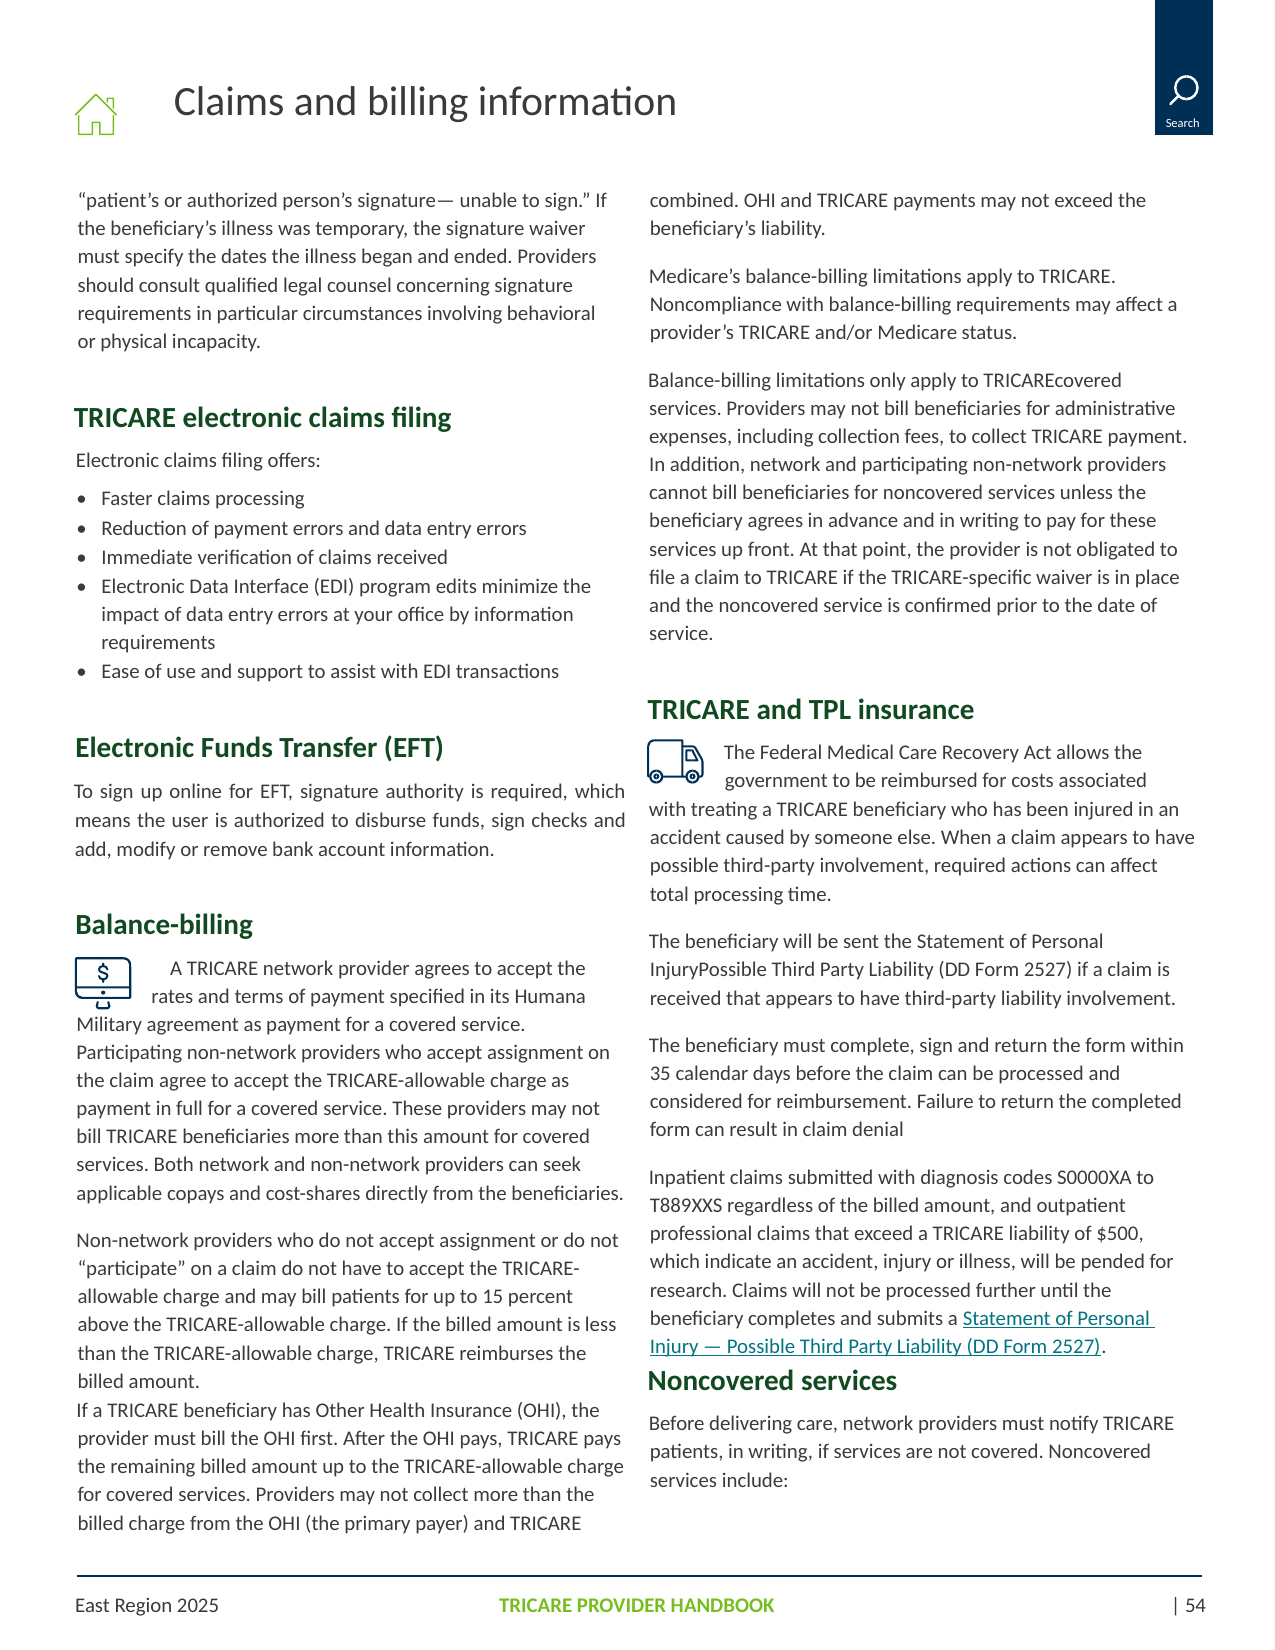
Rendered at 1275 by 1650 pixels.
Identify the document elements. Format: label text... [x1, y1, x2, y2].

text Before delivering care, network providers must notify TRICARE patients, in writing, if services are not covered. Noncovered services include: [648, 1411, 1198, 1492]
text Balance-billing limitations only apply to TRICAREcovered services. Providers may not bill beneficiaries for administrative expenses, including collection fees, to collect TRICARE payment. In addition, network and participating non-network providers cannot bill beneficiaries for noncovered services unless the beneficiary agrees in advance and in writing to pay for these services up front. At that point, the provider is not obligated to file a claim to TRICARE if the TRICARE-specific waiver is in place and the noncovered service is confirmed prior to the date of service. [648, 367, 1199, 646]
list Electronic Data Interface (EDI) program edits minimize the impact of data entry errors at your office by information requirements [76, 573, 626, 655]
text with treating a TRICARE beneficiary who has been injured in an accident caused by someone else. When a claim appears to have possible third-party involvement, required actions can affect total processing time. [648, 796, 1198, 906]
text Medicare’s balance-billing limitations apply to TRICARE. Noncompliance with balance-billing requirements may affect a provider’s TRICARE and/or Medicare status. [648, 263, 1198, 345]
text The Federal Medical Care Recovery Act allows the government to be reimbursed for costs associated [648, 739, 1198, 793]
subtitle TRICARE and TPL insurance [647, 691, 1199, 726]
list Ease of use and support to assist with EDI transactions [76, 659, 626, 684]
text The beneficiary will be sent the Statement of Personal InjuryPossible Third Party Liability (DD Form 2527) if a claim is received that appears to have third-party liability involvement. [648, 928, 1198, 1010]
list Immediate verification of claims received [76, 544, 626, 569]
subtitle TRICARE electronic claims filing [73, 399, 628, 434]
list Faster claims processing [76, 486, 626, 511]
subtitle Balance-billing [75, 906, 627, 942]
list Reduction of payment errors and data entry errors [76, 515, 626, 540]
text If a TRICARE beneficiary has Other Health Insurance (OHI), the provider must bill the OHI first. After the OHI pays, TRICARE pays the remaining billed amount up to the TRICARE-allowable charge for covered services. Providers may not collect more than the billed charge from the OHI (the primary payer) and TRICARE combined. OHI and TRICARE payments may not exceed the beneficiary’s liability. [76, 1397, 626, 1535]
text Non-network providers who do not accept assignment or do not “participate” on a claim do not have to accept the TRICARE-allowable charge and may bill patients for up to 15 percent above the TRICARE-allowable charge. If the billed amount is less than the TRICARE-allowable charge, TRICARE reimburses the billed amount. [76, 1227, 626, 1393]
text Inpatient claims submitted with diagnosis codes S0000XA to T889XXS regardless of the billed amount, and outpatient professional claims that exceed a TRICARE liability of $500, which indicate an accident, injury or illness, will be pended for research. Claims will not be processed further until the beneficiary completes and submits a Statement of Personal Injury — Possible Third Party Liability (DD Form 2527). [648, 1164, 1198, 1358]
text A TRICARE network provider agrees to accept the rates and terms of payment specified in its Humana Military agreement as payment for a covered service. Participating non-network providers who accept assignment on the claim agree to accept the TRICARE-allowable charge as payment in full for a covered service. These providers may not bill TRICARE beneficiaries more than this amount for covered services. Both network and non-network providers can seek applicable copays and cost-shares directly from the beneficiaries. [76, 955, 626, 1205]
text The beneficiary must complete, sign and return the form within 35 calendar days before the claim can be processed and considered for reimbursement. Failure to return the completed form can result in claim denial [648, 1032, 1198, 1142]
text To sign up online for EFT, signature authority is required, which means the user is authorized to disburse funds, sign checks and add, modify or remove bank account information. [73, 778, 626, 861]
subtitle Electronic Funds Transfer (EFT) [75, 729, 627, 765]
text Electronic claims filing offers: [76, 447, 627, 472]
text If a TRICARE beneficiary has Other Health Insurance (OHI), the provider must bill the OHI first. After the OHI pays, TRICARE pays the remaining billed amount up to the TRICARE-allowable charge for covered services. Providers may not collect more than the billed charge from the OHI (the primary payer) and TRICARE combined. OHI and TRICARE payments may not exceed the beneficiary’s liability. [648, 187, 1198, 241]
subtitle Noncovered services [647, 1362, 1199, 1398]
